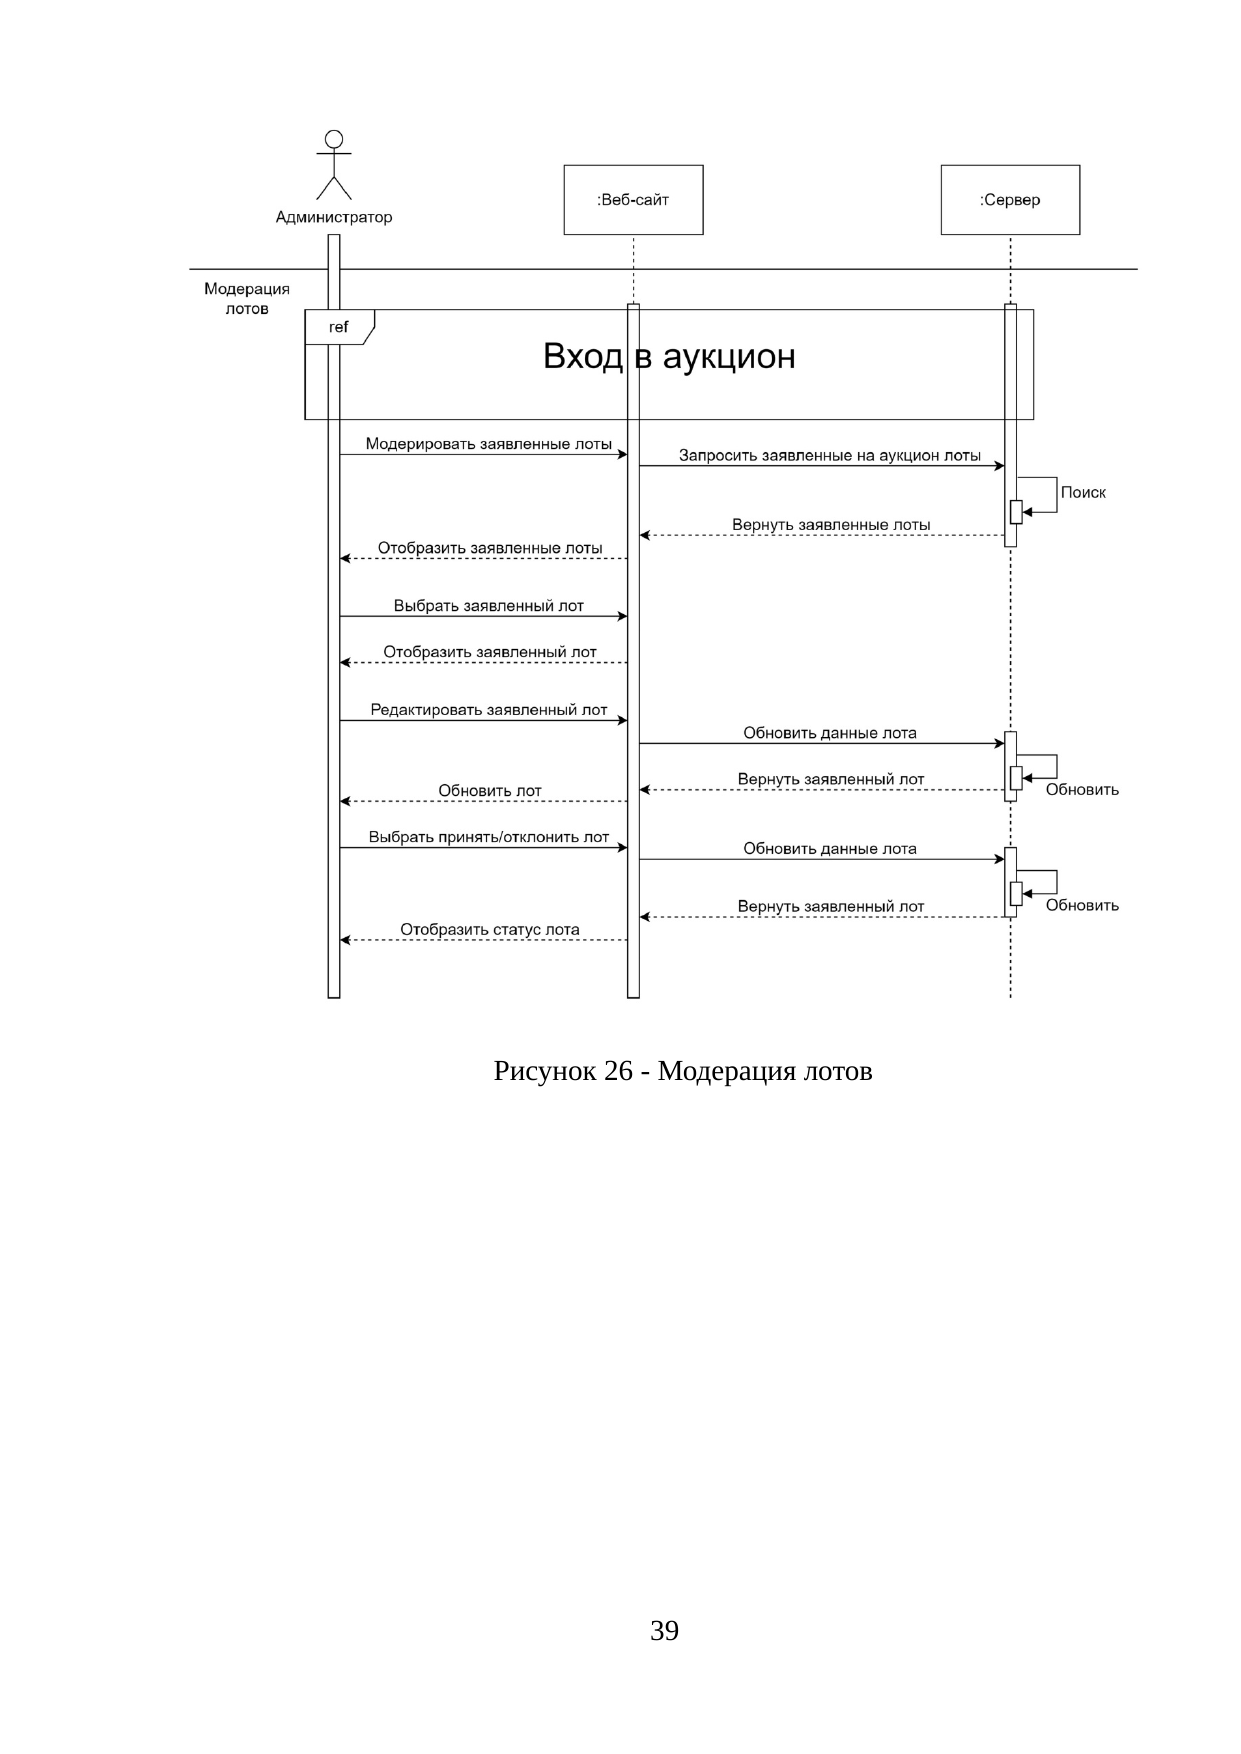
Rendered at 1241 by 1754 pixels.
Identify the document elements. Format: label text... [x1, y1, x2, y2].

text Модерация лотов [215, 1053, 1152, 1087]
picture [177, 118, 1152, 1012]
